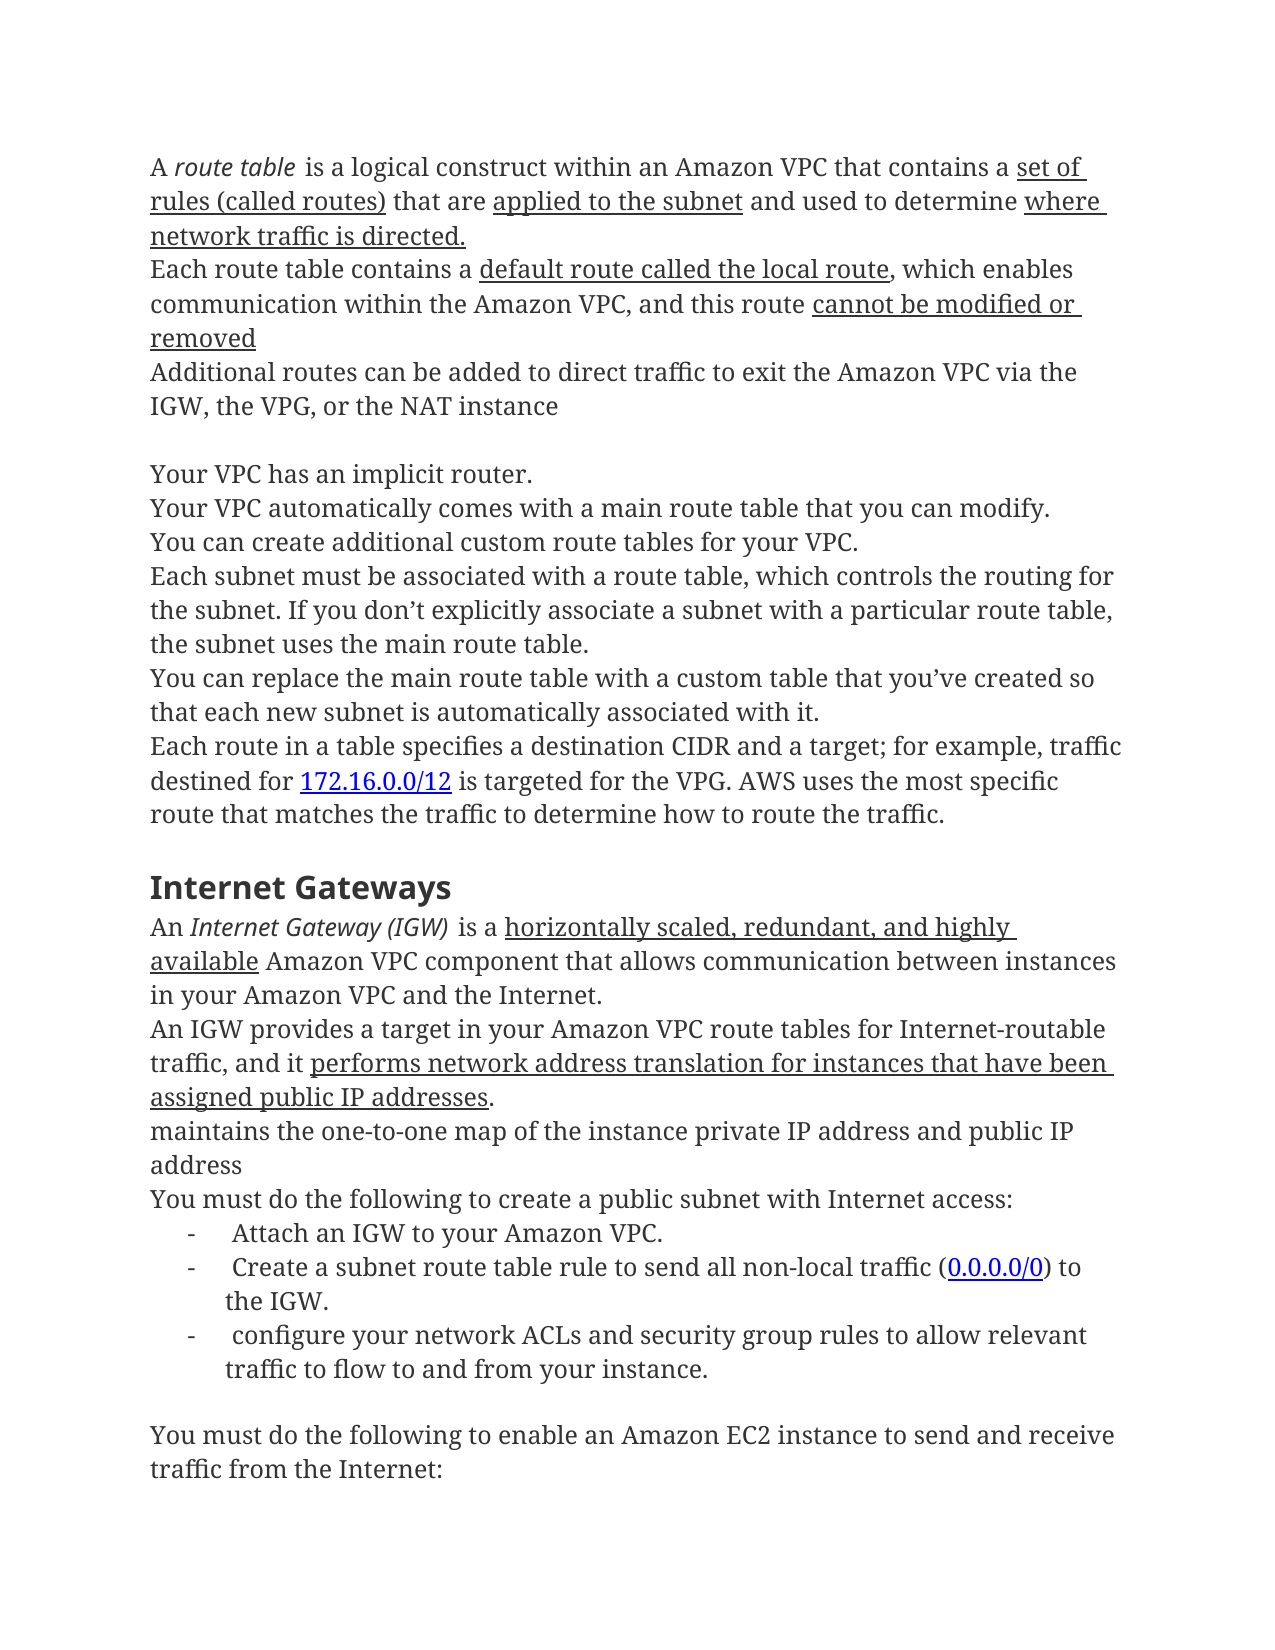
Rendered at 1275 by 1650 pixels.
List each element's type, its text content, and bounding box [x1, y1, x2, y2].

text Internet Gateways [150, 865, 1125, 909]
text Each route table contains a default route called the local route, which enables communication within the Amazon VPC, and this route cannot be modified or removed [150, 252, 1125, 354]
text You can create additional custom route tables for your VPC. [150, 525, 1125, 559]
text A route table is a logical construct within an Amazon VPC that contains a set of rules (called routes) that are applied to the subnet and used to determine where network traffic is directed. [150, 150, 1125, 252]
text Additional routes can be added to direct traffic to exit the Amazon VPC via the IGW, the VPG, or the NAT instance [150, 354, 1125, 422]
text An IGW provides a target in your Amazon VPC route tables for Internet-routable traffic, and it performs network address translation for instances that have been assigned public IP addresses. [150, 1011, 1125, 1114]
text Your VPC has an implicit router. [150, 457, 1125, 491]
text - Attach an IGW to your Amazon VPC. [187, 1216, 1125, 1250]
text maintains the one-to-one map of the instance private IP address and public IP address [150, 1114, 1125, 1182]
text You can replace the main route table with a custom table that you’ve created so that each new subnet is automatically associated with it. [150, 661, 1125, 729]
text An Internet Gateway (IGW) is a horizontally scaled, redundant, and highly available Amazon VPC component that allows communication between instances in your Amazon VPC and the Internet. [150, 909, 1125, 1011]
text Each route in a table specifies a destination CIDR and a target; for example, traffic destined for 172.16.0.0/12 is targeted for the VPG. AWS uses the most specific route that matches the traffic to determine how to route the traffic. [150, 729, 1125, 831]
text Your VPC automatically comes with a main route table that you can modify. [150, 491, 1125, 525]
text - Create a subnet route table rule to send all non-local traffic (0.0.0.0/0) to the IGW. [187, 1250, 1125, 1318]
text You must do the following to create a public subnet with Internet access: [150, 1182, 1125, 1216]
text Each subnet must be associated with a route table, which controls the routing for the subnet. If you don’t explicitly associate a subnet with a particular route table, the subnet uses the main route table. [150, 559, 1125, 661]
text - configure your network ACLs and security group rules to allow relevant traffic to flow to and from your instance. [187, 1318, 1125, 1386]
text You must do the following to enable an Amazon EC2 instance to send and receive traffic from the Internet: [150, 1417, 1125, 1486]
